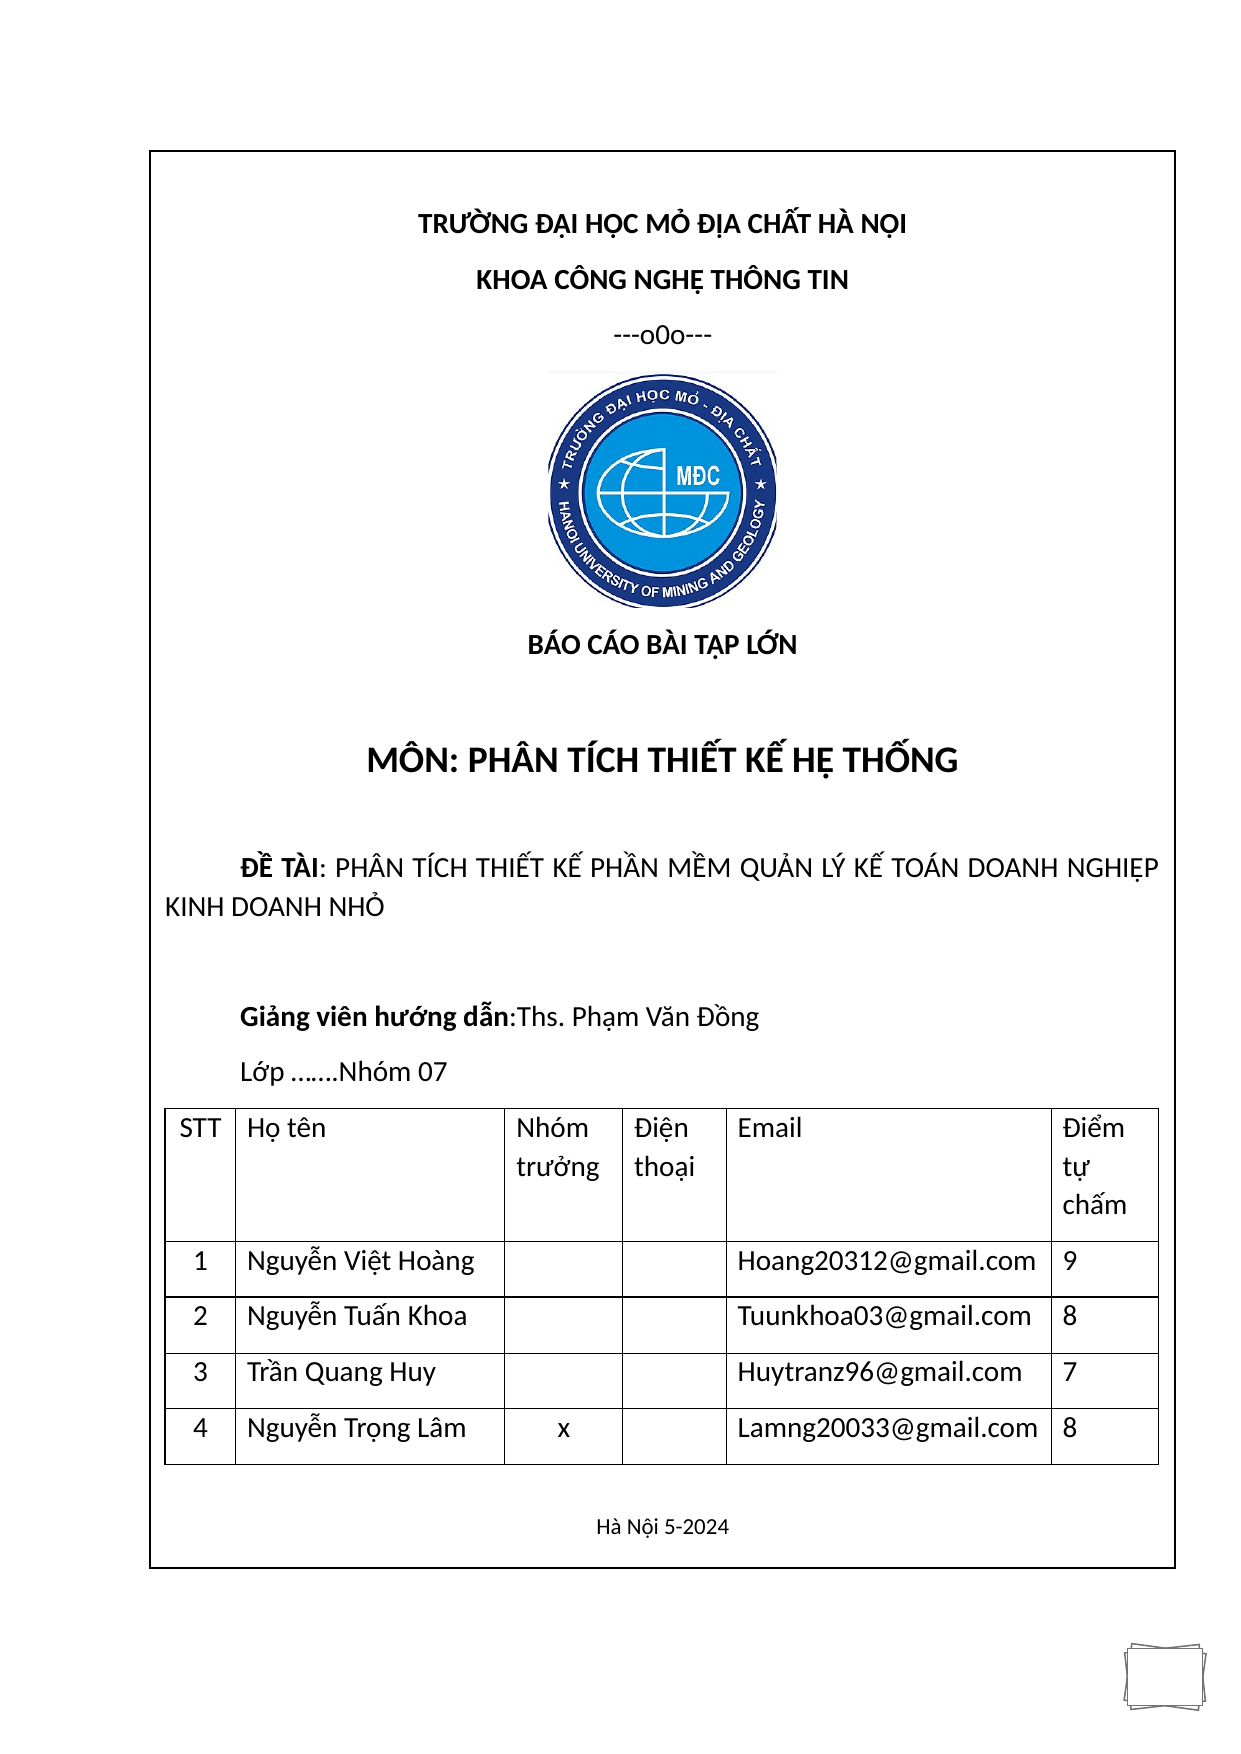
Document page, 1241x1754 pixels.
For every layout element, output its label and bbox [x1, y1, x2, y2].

picture [548, 371, 777, 608]
